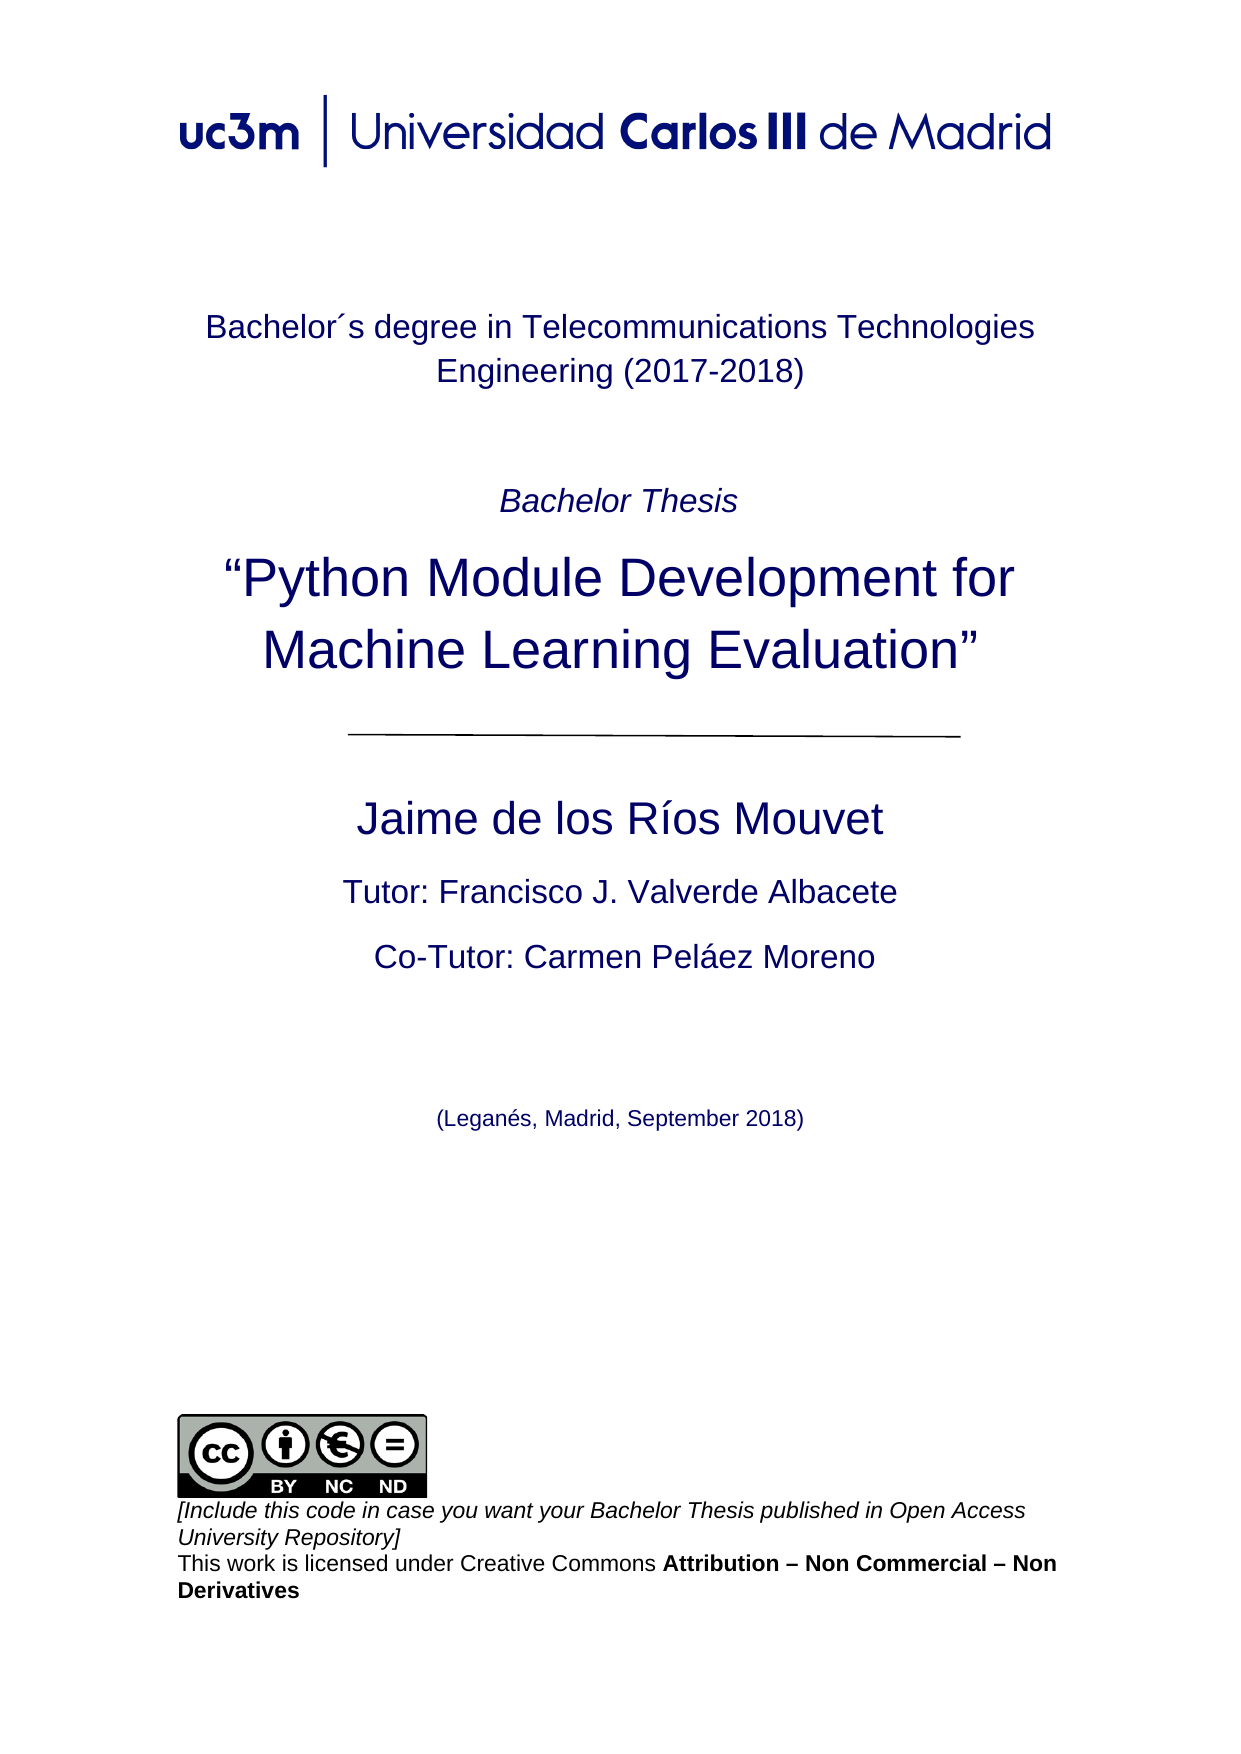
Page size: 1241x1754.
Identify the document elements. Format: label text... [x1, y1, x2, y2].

text Bachelor´s degree in Telecommunications Technologies Engineering (2017-2018) [177, 307, 1063, 389]
text “Python Module Development for Machine Learning Evaluation” [177, 546, 1063, 680]
text Co-Tutor: Carmen Peláez Moreno [177, 937, 1063, 976]
text Jaime de los Ríos Mouvet [177, 791, 1063, 844]
text [Include this code in case you want your Bachelor Thesis published in Open Access University Repository] [177, 1414, 1063, 1550]
picture [141, 83, 1089, 179]
text (Leganés, Madrid, September 2018) [177, 1104, 1063, 1131]
picture [177, 1414, 428, 1498]
text Tutor: Francisco J. Valverde Albacete [177, 872, 1063, 911]
text Bachelor Thesis [177, 481, 1063, 519]
text This work is licensed under Creative Commons Attribution – Non Commercial – Non Derivatives [177, 1550, 1063, 1603]
